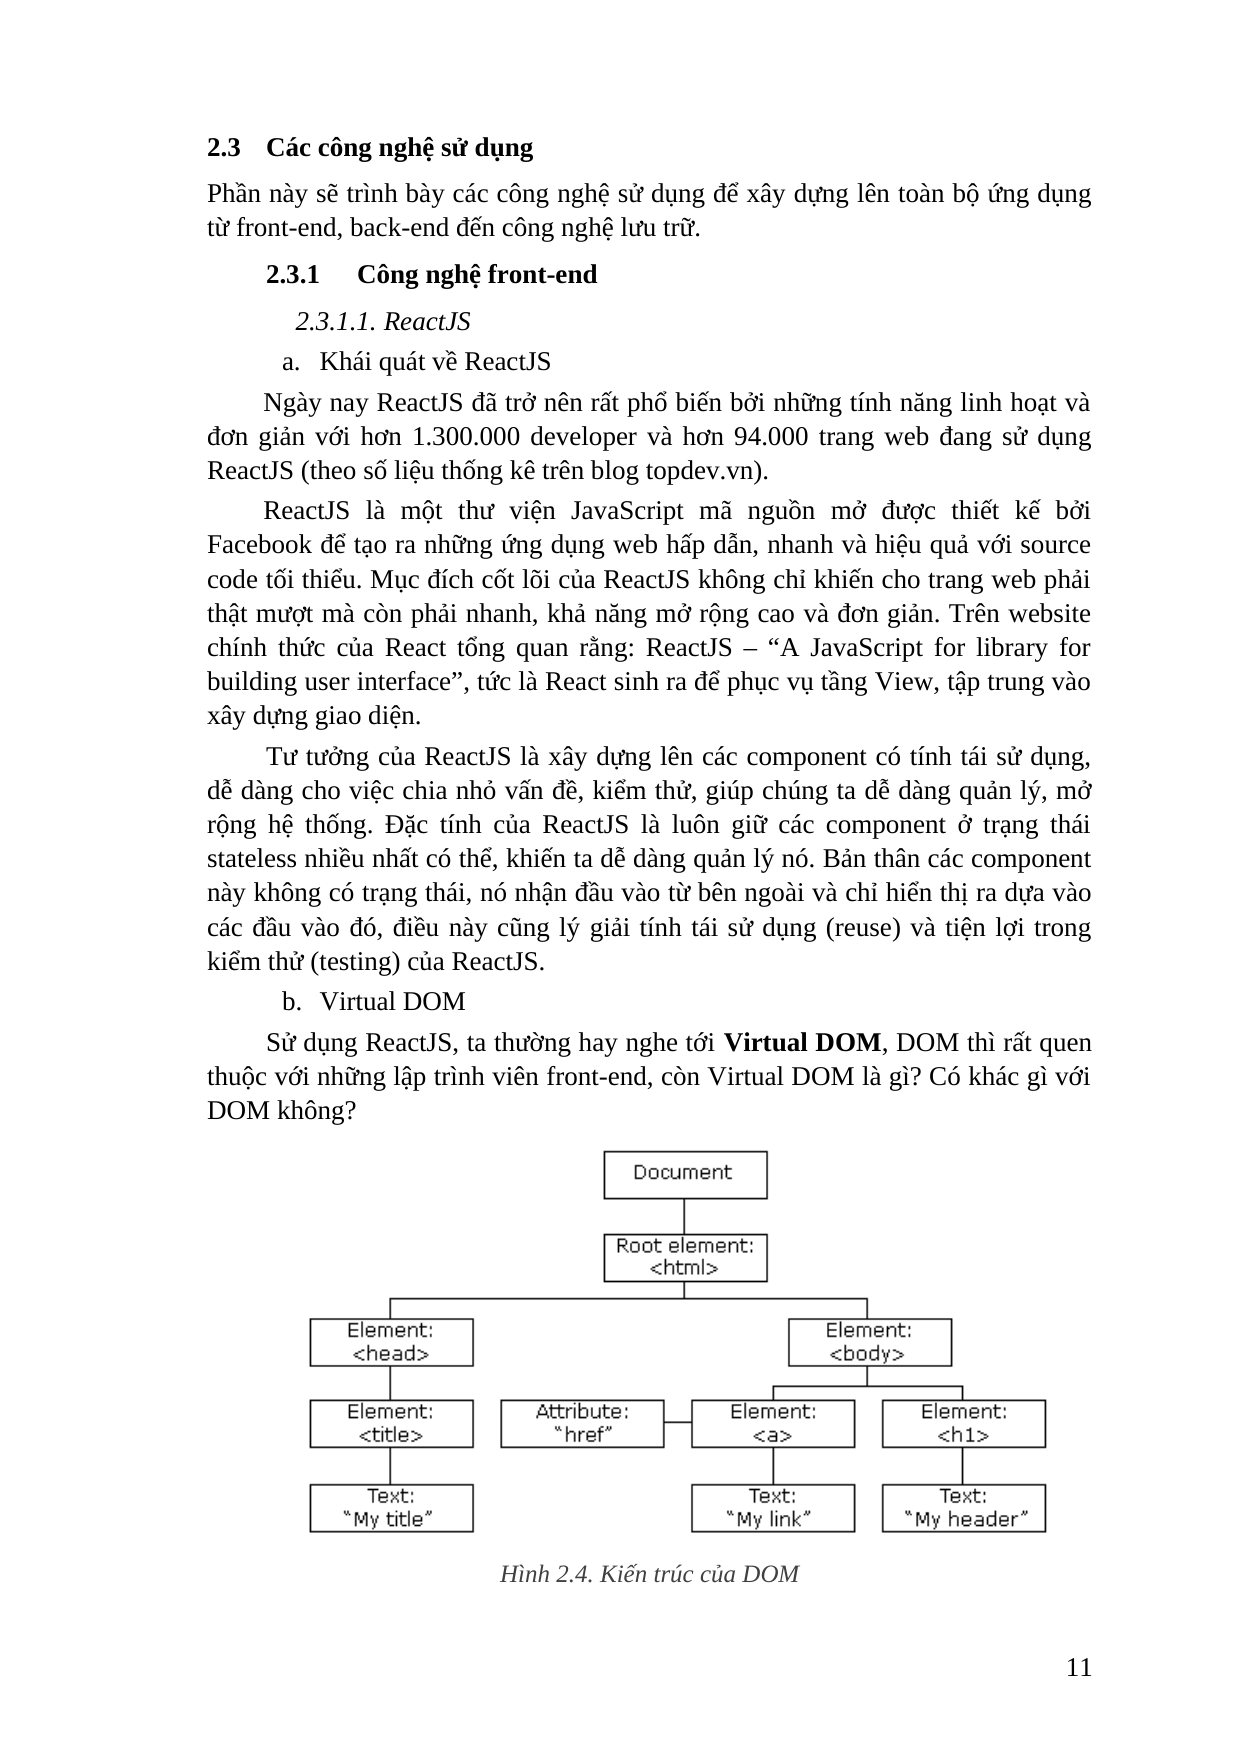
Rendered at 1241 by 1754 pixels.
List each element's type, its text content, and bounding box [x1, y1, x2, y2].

subtitle Công nghệ front-end [266, 258, 1092, 289]
text Sử dụng ReactJS, ta thường hay nghe tới Virtual DOM, DOM thì rất quen thuộc với những lập trình viên front-end, còn Virtual DOM là gì? Có khác gì với DOM không? [207, 1026, 1092, 1125]
text Tư tưởng của ReactJS là xây dựng lên các component có tính tái sử dụng, dễ dàng cho việc chia nhỏ vấn đề, kiểm thử, giúp chúng ta dễ dàng quản lý, mở rộng hệ thống. Đặc tính của ReactJS là luôn giữ các component ở trạng thái stateless nhiều nhất có thể, khiến ta dễ dàng quản lý nó. Bản thân các component này không có trạng thái, nó nhận đầu vào từ bên ngoài và chỉ hiển thị ra dựa vào các đầu vào đó, điều này cũng lý giải tính tái sử dụng (reuse) và tiện lợi trong kiểm thử (testing) của ReactJS. [207, 740, 1092, 976]
text Hình 2.4. Kiến trúc của DOM [207, 1559, 1092, 1588]
text Ngày nay ReactJS đã trở nên rất phổ biến bởi những tính năng linh hoạt và đơn giản với hơn 1.300.000 developer và hơn 94.000 trang web đang sử dụng ReactJS (theo số liệu thống kê trên blog topdev.vn). [207, 386, 1092, 485]
text ReactJS là một thư viện JavaScript mã nguồn mở được thiết kế bởi Facebook để tạo ra những ứng dụng web hấp dẫn, nhanh và hiệu quả với source code tối thiểu. Mục đích cốt lõi của ReactJS không chỉ khiến cho trang web phải thật mượt mà còn phải nhanh, khả năng mở rộng cao và đơn giản. Trên website chính thức của React tổng quan rằng: ReactJS – “A JavaScript for library for building user interface”, tức là React sinh ra để phục vụ tầng View, tập trung vào xây dựng giao diện. [207, 494, 1092, 731]
list Khái quát về ReactJS [282, 345, 1092, 376]
list Virtual DOM [282, 985, 1092, 1016]
text Phần này sẽ trình bày các công nghệ sử dụng để xây dựng lên toàn bộ ứng dụng từ front-end, back-end đến công nghệ lưu trữ. [207, 177, 1092, 243]
subtitle ReactJS [207, 305, 1092, 336]
picture [299, 1134, 1059, 1550]
subtitle Các công nghệ sử dụng [207, 131, 1092, 162]
